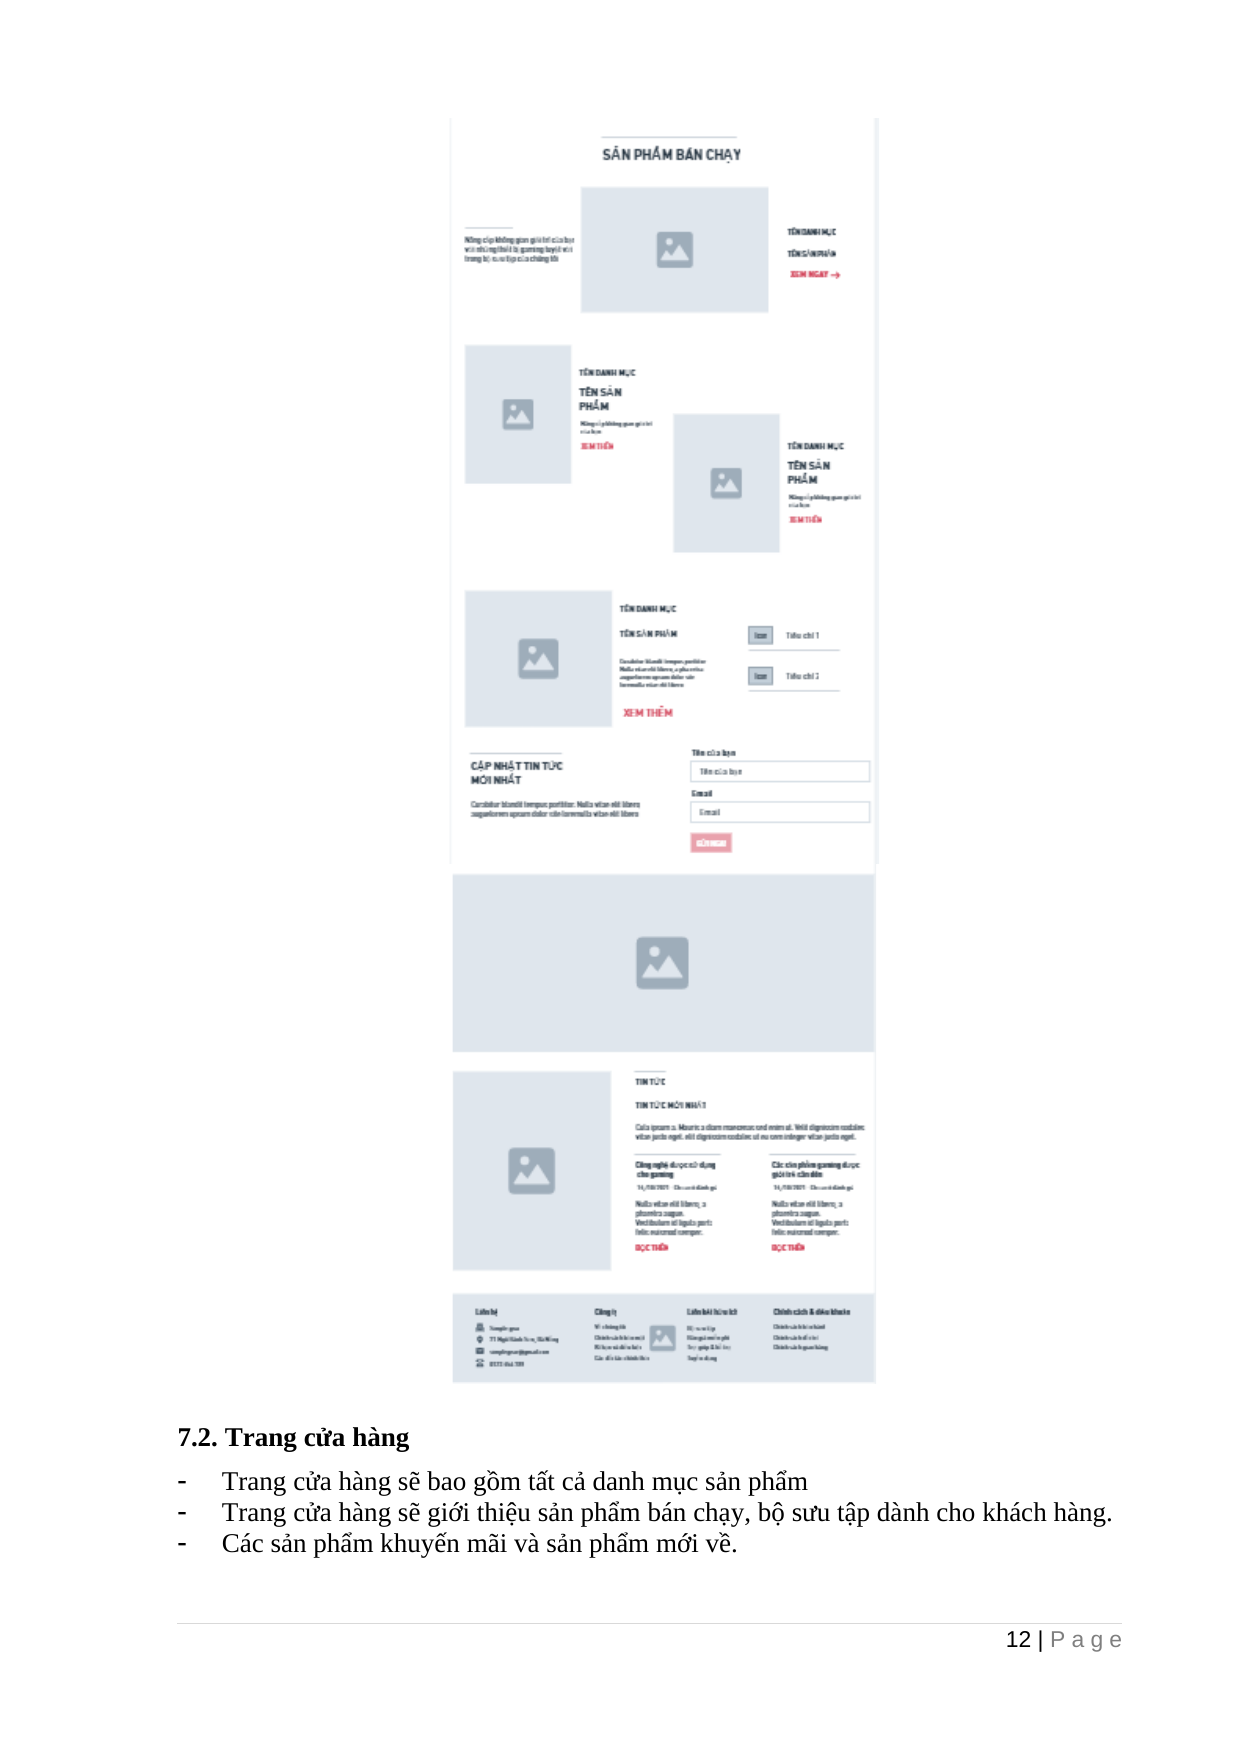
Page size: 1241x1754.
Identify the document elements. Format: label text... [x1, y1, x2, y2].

list Các sản phẩm khuyến mãi và sản phẩm mới về. [177, 1527, 1122, 1559]
list Trang cửa hàng sẽ giới thiệu sản phẩm bán chạy, bộ sưu tập dành cho khách hàng. [177, 1496, 1122, 1527]
subtitle 7.2. Trang cửa hàng [177, 1421, 1122, 1452]
list Trang cửa hàng sẽ bao gồm tất cả danh mục sản phẩm [177, 1465, 1122, 1496]
picture [449, 118, 880, 1384]
